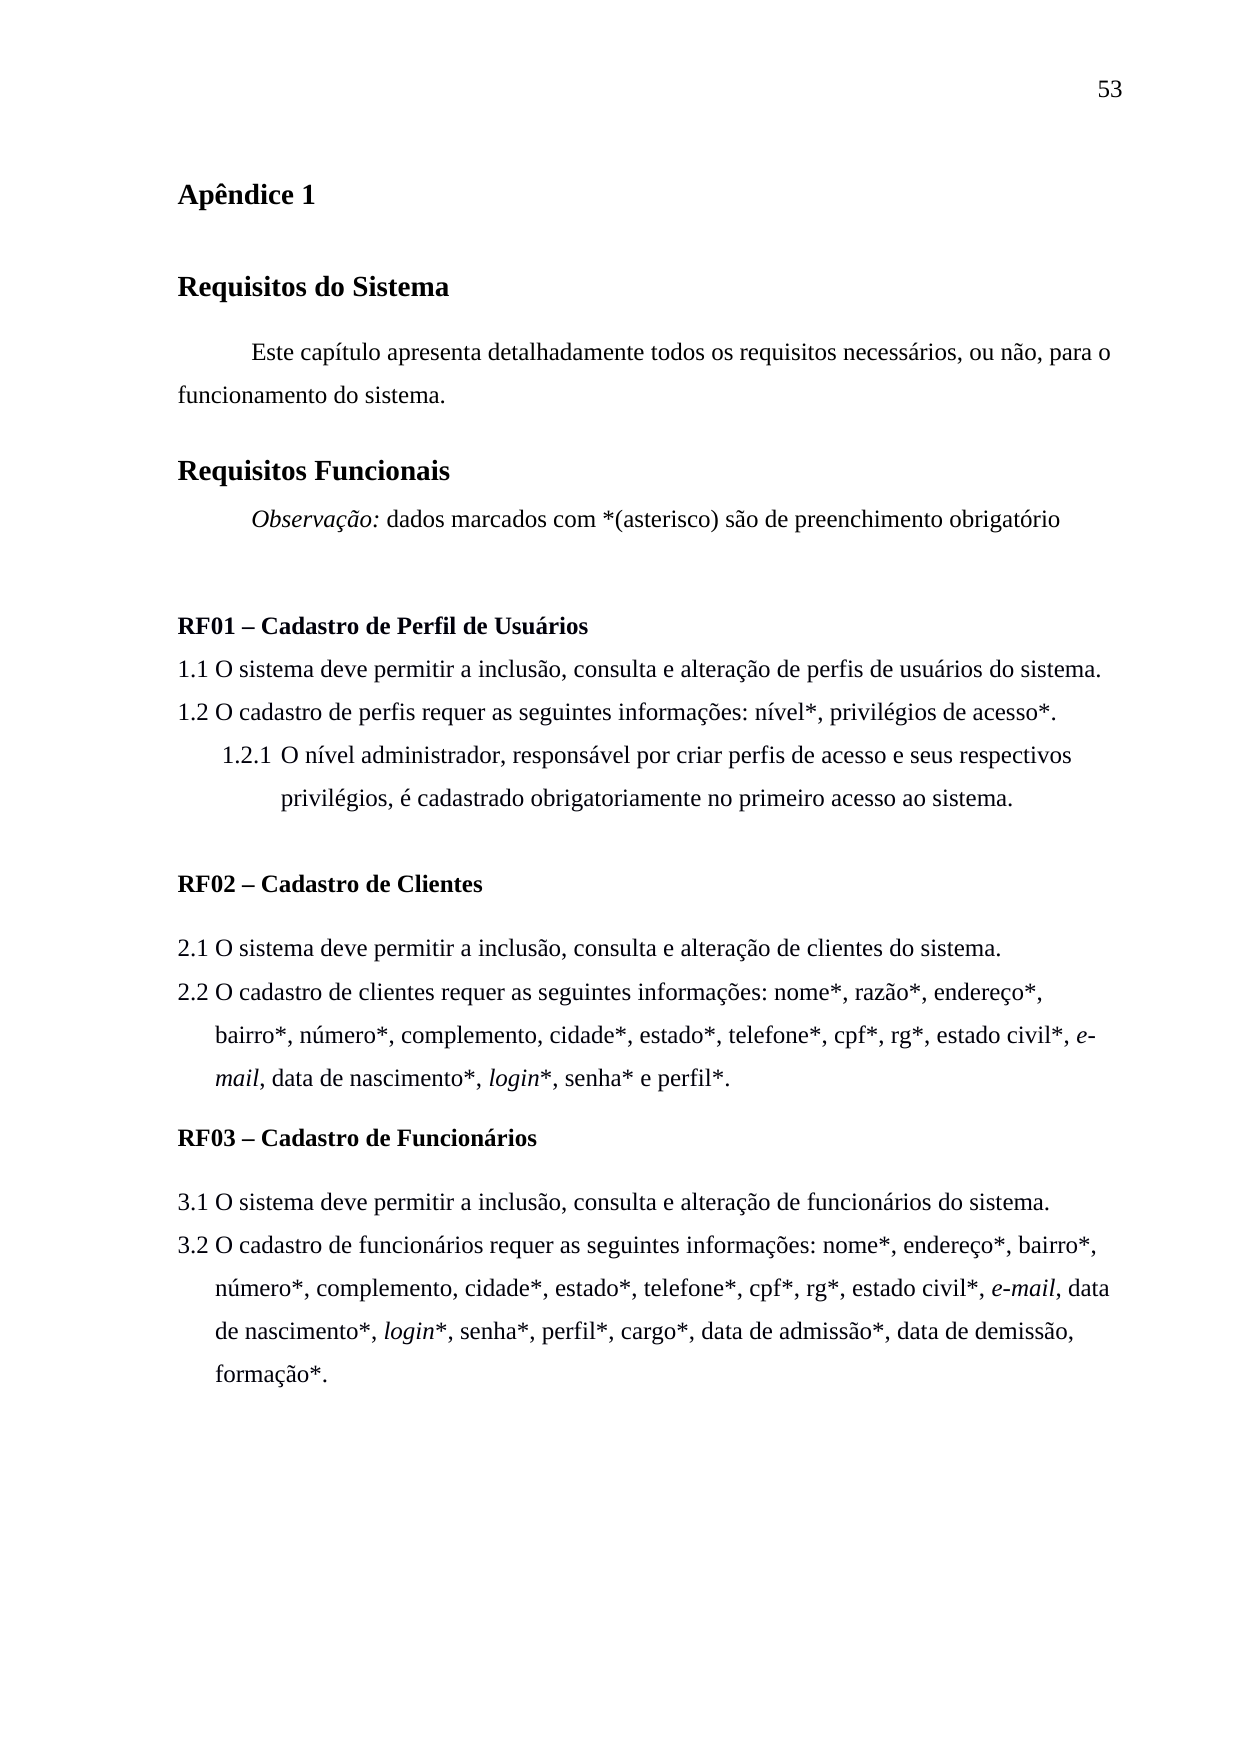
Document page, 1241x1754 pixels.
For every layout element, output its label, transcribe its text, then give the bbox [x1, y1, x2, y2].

list RF01 – Cadastro de Perfil de Usuários [177, 611, 1122, 639]
subtitle Apêndice 1 [177, 177, 1122, 211]
text Observação: dados marcados com *(asterisco) são de preenchimento obrigatório [177, 504, 1122, 532]
text Requisitos do Sistema [177, 269, 1122, 303]
text RF02 – Cadastro de Clientes [177, 869, 1122, 898]
list O sistema deve permitir a inclusão, consulta e alteração de perfis de usuários do sistema. [177, 654, 1122, 683]
subtitle Requisitos Funcionais [177, 453, 1122, 486]
list O cadastro de funcionários requer as seguintes informações: nome*, endereço*, bairro*, número*, complemento, cidade*, estado*, telefone*, cpf*, rg*, estado civil*, e-mail, data de nascimento*, login*, senha*, perfil*, cargo*, data de admissão*, data de demissão, formação*. [177, 1230, 1122, 1388]
list O nível administrador, responsável por criar perfis de acesso e seus respectivos privilégios, é cadastrado obrigatoriamente no primeiro acesso ao sistema. [222, 740, 1122, 812]
text Este capítulo apresenta detalhadamente todos os requisitos necessários, ou não, para o funcionamento do sistema. [177, 337, 1122, 409]
list O sistema deve permitir a inclusão, consulta e alteração de funcionários do sistema. [177, 1187, 1122, 1215]
list O cadastro de perfis requer as seguintes informações: nível*, privilégios de acesso*. [177, 697, 1122, 726]
list O sistema deve permitir a inclusão, consulta e alteração de clientes do sistema. [177, 933, 1122, 962]
list O cadastro de clientes requer as seguintes informações: nome*, razão*, endereço*, bairro*, número*, complemento, cidade*, estado*, telefone*, cpf*, rg*, estado civil*, e-mail, data de nascimento*, login*, senha* e perfil*. [177, 977, 1122, 1092]
text RF03 – Cadastro de Funcionários [177, 1123, 1122, 1151]
